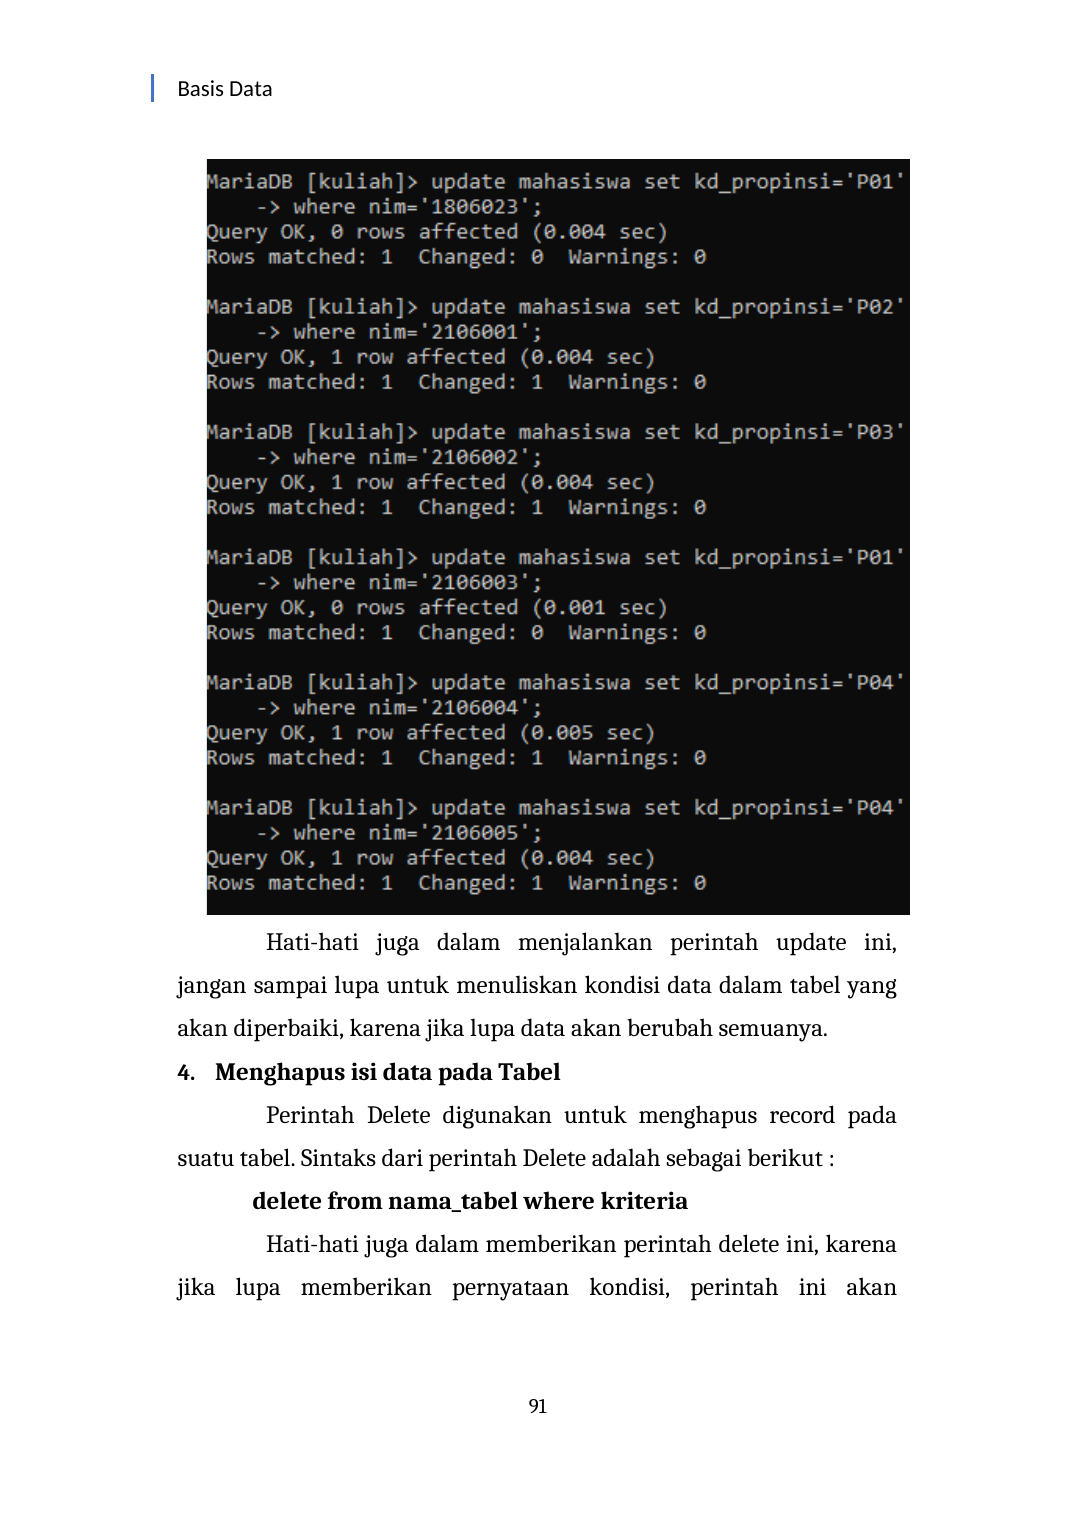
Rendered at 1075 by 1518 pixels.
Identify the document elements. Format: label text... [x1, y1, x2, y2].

text Hati-hati juga dalam menjalankan perintah update ini, jangan sampai lupa untuk menuliskan kondisi data dalam tabel yang akan diperbaiki, karena jika lupa data akan berubah semuanya. [177, 928, 898, 1043]
list delete from nama_tabel where kriteria [207, 1187, 898, 1216]
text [177, 1230, 898, 1302]
list Menghapus isi data pada Tabel [177, 1057, 898, 1086]
picture [206, 159, 910, 915]
text Perintah Delete digunakan untuk menghapus record pada suatu tabel. Sintaks dari perintah Delete adalah sebagai berikut : [177, 1101, 898, 1172]
